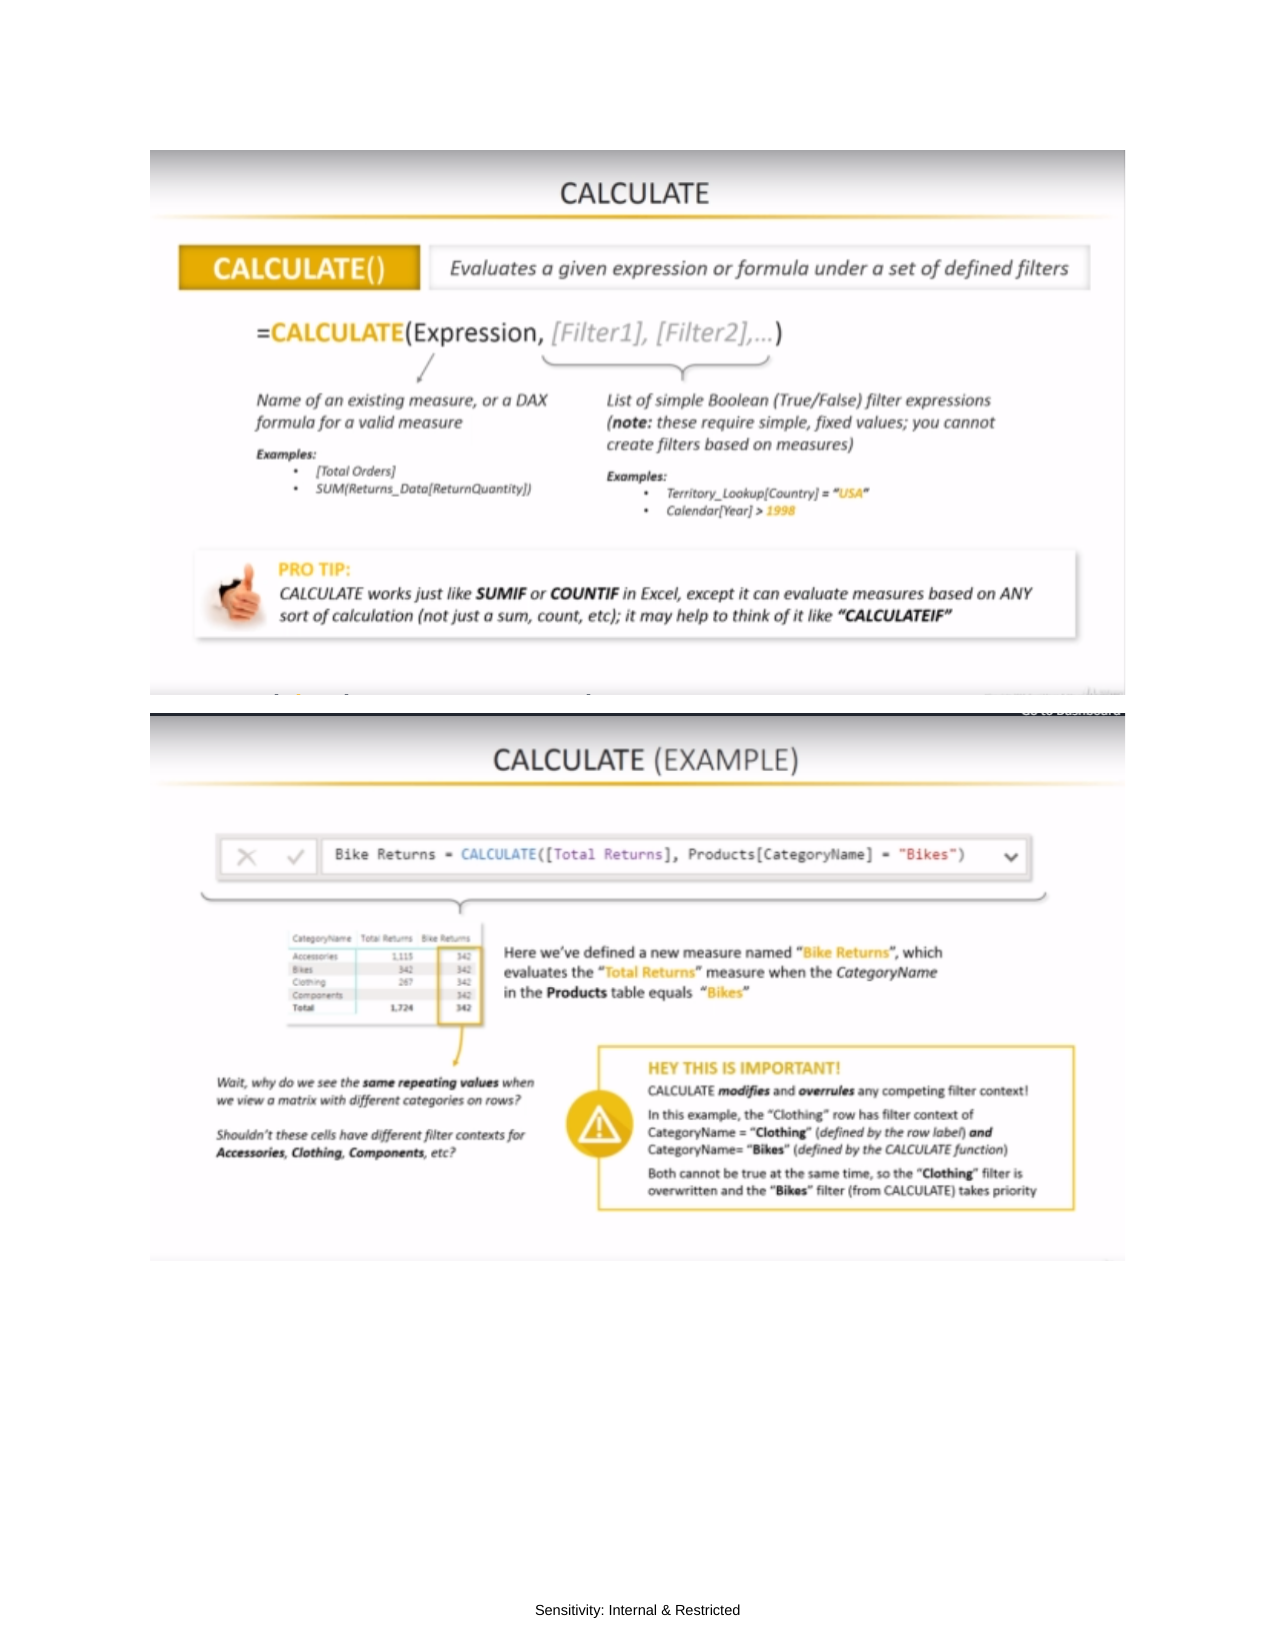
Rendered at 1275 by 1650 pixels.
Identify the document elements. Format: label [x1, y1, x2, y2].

picture [150, 150, 1125, 695]
picture [150, 713, 1125, 1261]
